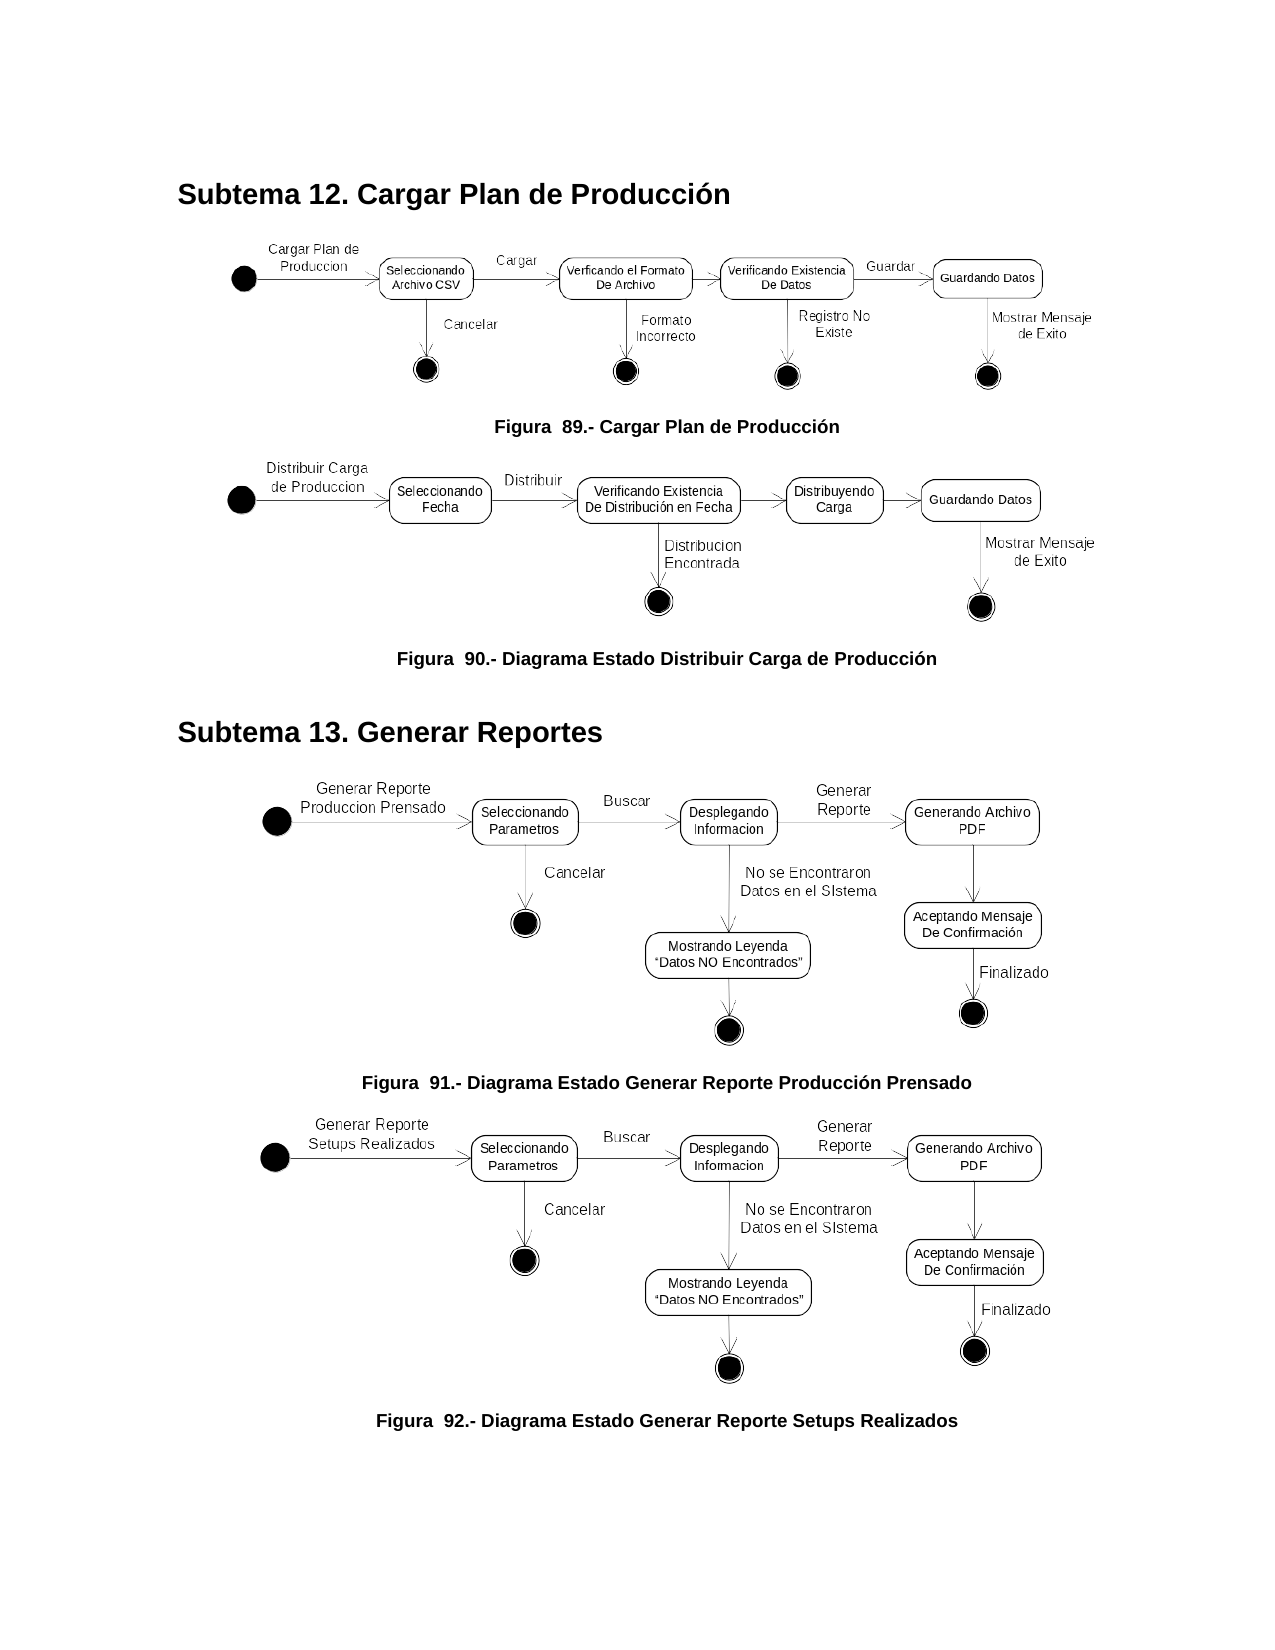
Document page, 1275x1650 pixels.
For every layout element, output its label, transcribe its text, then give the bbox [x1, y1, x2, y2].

subtitle Subtema 12. Cargar Plan de Producción [177, 177, 1157, 211]
subtitle Subtema 13. Generar Reportes [177, 715, 1157, 748]
